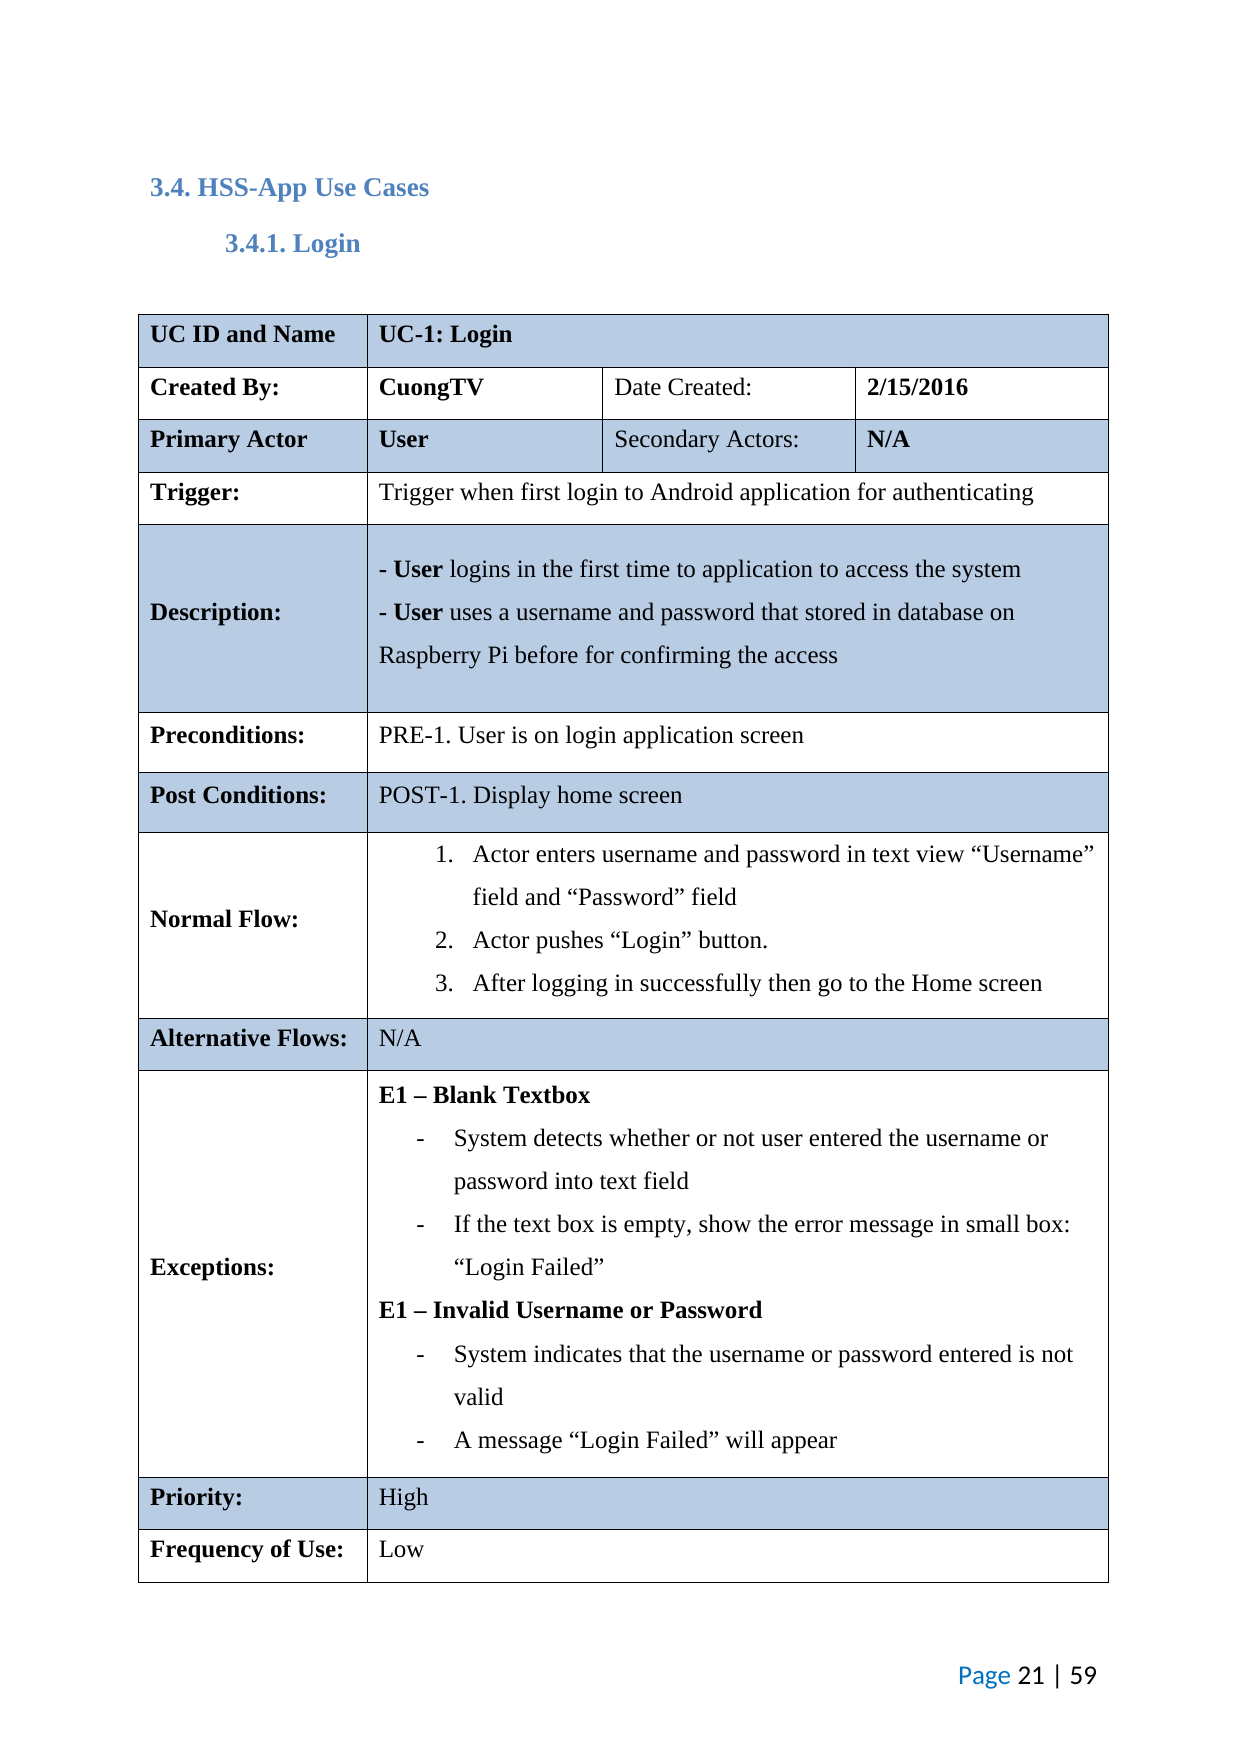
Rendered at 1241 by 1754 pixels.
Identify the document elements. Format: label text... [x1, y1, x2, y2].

table_cell PRE-1. User is on login application screen [368, 713, 1108, 772]
table_cell E1 – Blank Textbox System detects whether or not user entered the username or password into text field If the text box is empty, show the error message in small box: “Login Failed” E1 – Invalid Username or Password System indicates that the username or password entered is not valid A message “Login Failed” will appear [368, 1071, 1108, 1477]
table_cell Post Conditions: [139, 773, 367, 832]
table_cell Preconditions: [139, 713, 367, 772]
table_cell Frequency of Use: [139, 1530, 367, 1582]
subtitle 3.4. HSS-App Use Cases [150, 171, 1097, 202]
table_cell User [368, 420, 602, 472]
table_header UC ID and Name [139, 315, 367, 367]
table_cell Exceptions: [139, 1071, 367, 1477]
table_cell CuongTV [368, 368, 602, 419]
table_cell Actor enters username and password in text view “Username” field and “Password” field Actor pushes “Login” button. After logging in successfully then go to the Home screen [368, 833, 1108, 1018]
table_cell N/A [856, 420, 1108, 472]
table_cell Trigger: [139, 473, 367, 524]
table_cell Created By: [139, 368, 367, 419]
subtitle 3.4.1. Login [150, 227, 1097, 258]
table_cell 2/15/2016 [856, 368, 1108, 419]
table_cell Alternative Flows: [139, 1019, 367, 1070]
table_cell Secondary Actors: [603, 420, 855, 472]
table_header UC-1: Login [368, 315, 1108, 367]
table_cell N/A [368, 1019, 1108, 1070]
table_cell Trigger when first login to Android application for authenticating [368, 473, 1108, 524]
table_cell High [368, 1478, 1108, 1529]
table_cell POST-1. Display home screen [368, 773, 1108, 832]
table_cell Normal Flow: [139, 833, 367, 1018]
table_cell Low [368, 1530, 1108, 1582]
table_cell Date Created: [603, 368, 855, 419]
table_cell - User logins in the first time to application to access the system - User uses a username and password that stored in database on Raspberry Pi before for confirming the access [368, 525, 1108, 712]
table_cell Priority: [139, 1478, 367, 1529]
table_cell Description: [139, 525, 367, 712]
table_cell Primary Actor [139, 420, 367, 472]
